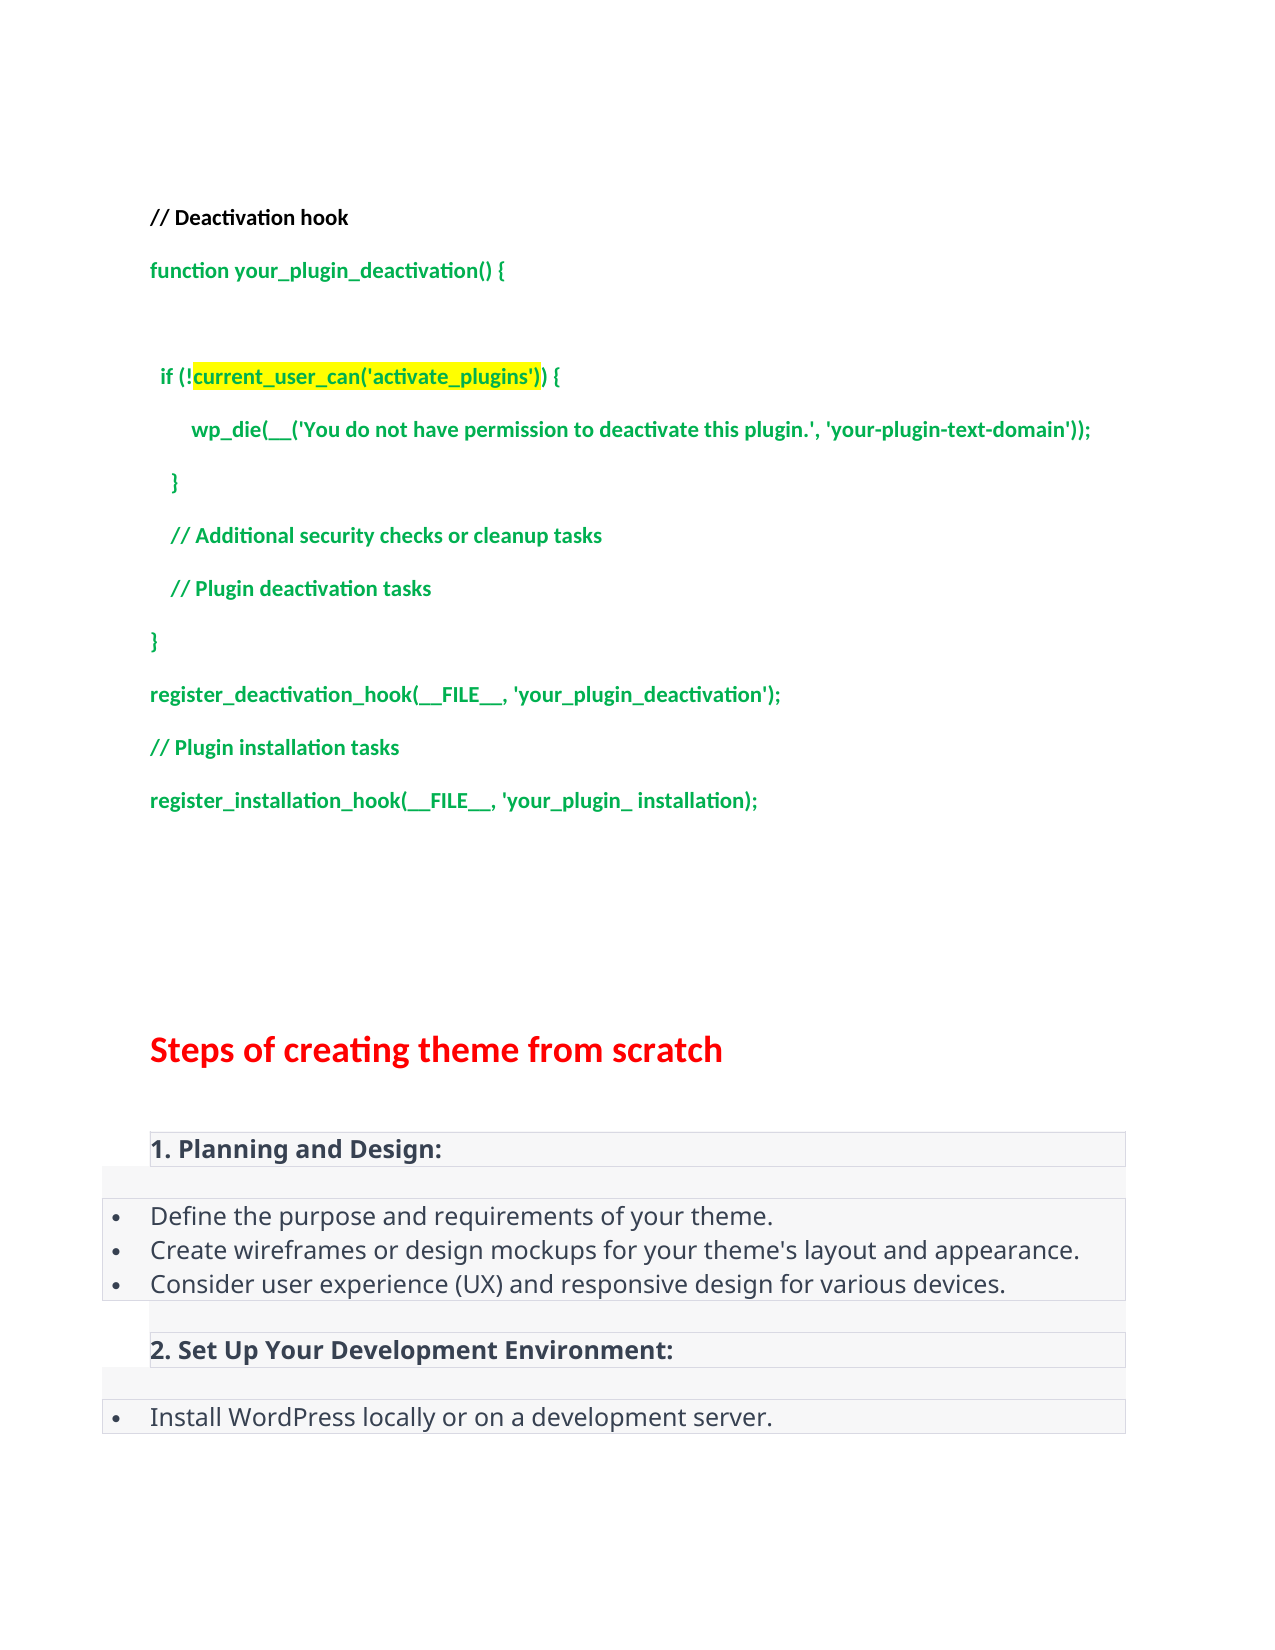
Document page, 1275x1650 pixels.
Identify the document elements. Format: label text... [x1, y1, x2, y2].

text 1. Planning and Design: [151, 1133, 1125, 1166]
list Consider user experience (UX) and responsive design for various devices. [103, 1266, 1125, 1300]
list Define the purpose and requirements of your theme. [103, 1199, 1125, 1232]
text // Additional security checks or cleanup tasks [150, 521, 1125, 549]
text 2. Set Up Your Development Environment: [151, 1333, 1125, 1367]
text function your_plugin_deactivation() { [150, 256, 1125, 284]
text } [150, 627, 1125, 655]
text wp_die(__('You do not have permission to deactivate this plugin.', 'your-plugin-text-domain')); [150, 415, 1125, 443]
text // Deactivation hook [150, 203, 1125, 231]
list Create wireframes or design mockups for your theme's layout and appearance. [103, 1232, 1125, 1266]
text if (!current_user_can('activate_plugins')) { [541, 362, 1125, 390]
text // Plugin deactivation tasks [150, 574, 1125, 602]
list Install WordPress locally or on a development server. [103, 1400, 1125, 1433]
text register_deactivation_hook(__FILE__, 'your_plugin_deactivation'); [150, 680, 1125, 708]
text Steps of creating theme from scratch [150, 1026, 1125, 1072]
text // Plugin installation tasks [150, 733, 1125, 761]
text register_installation_hook(__FILE__, 'your_plugin_ installation); [150, 786, 1125, 814]
text } [150, 468, 1125, 496]
